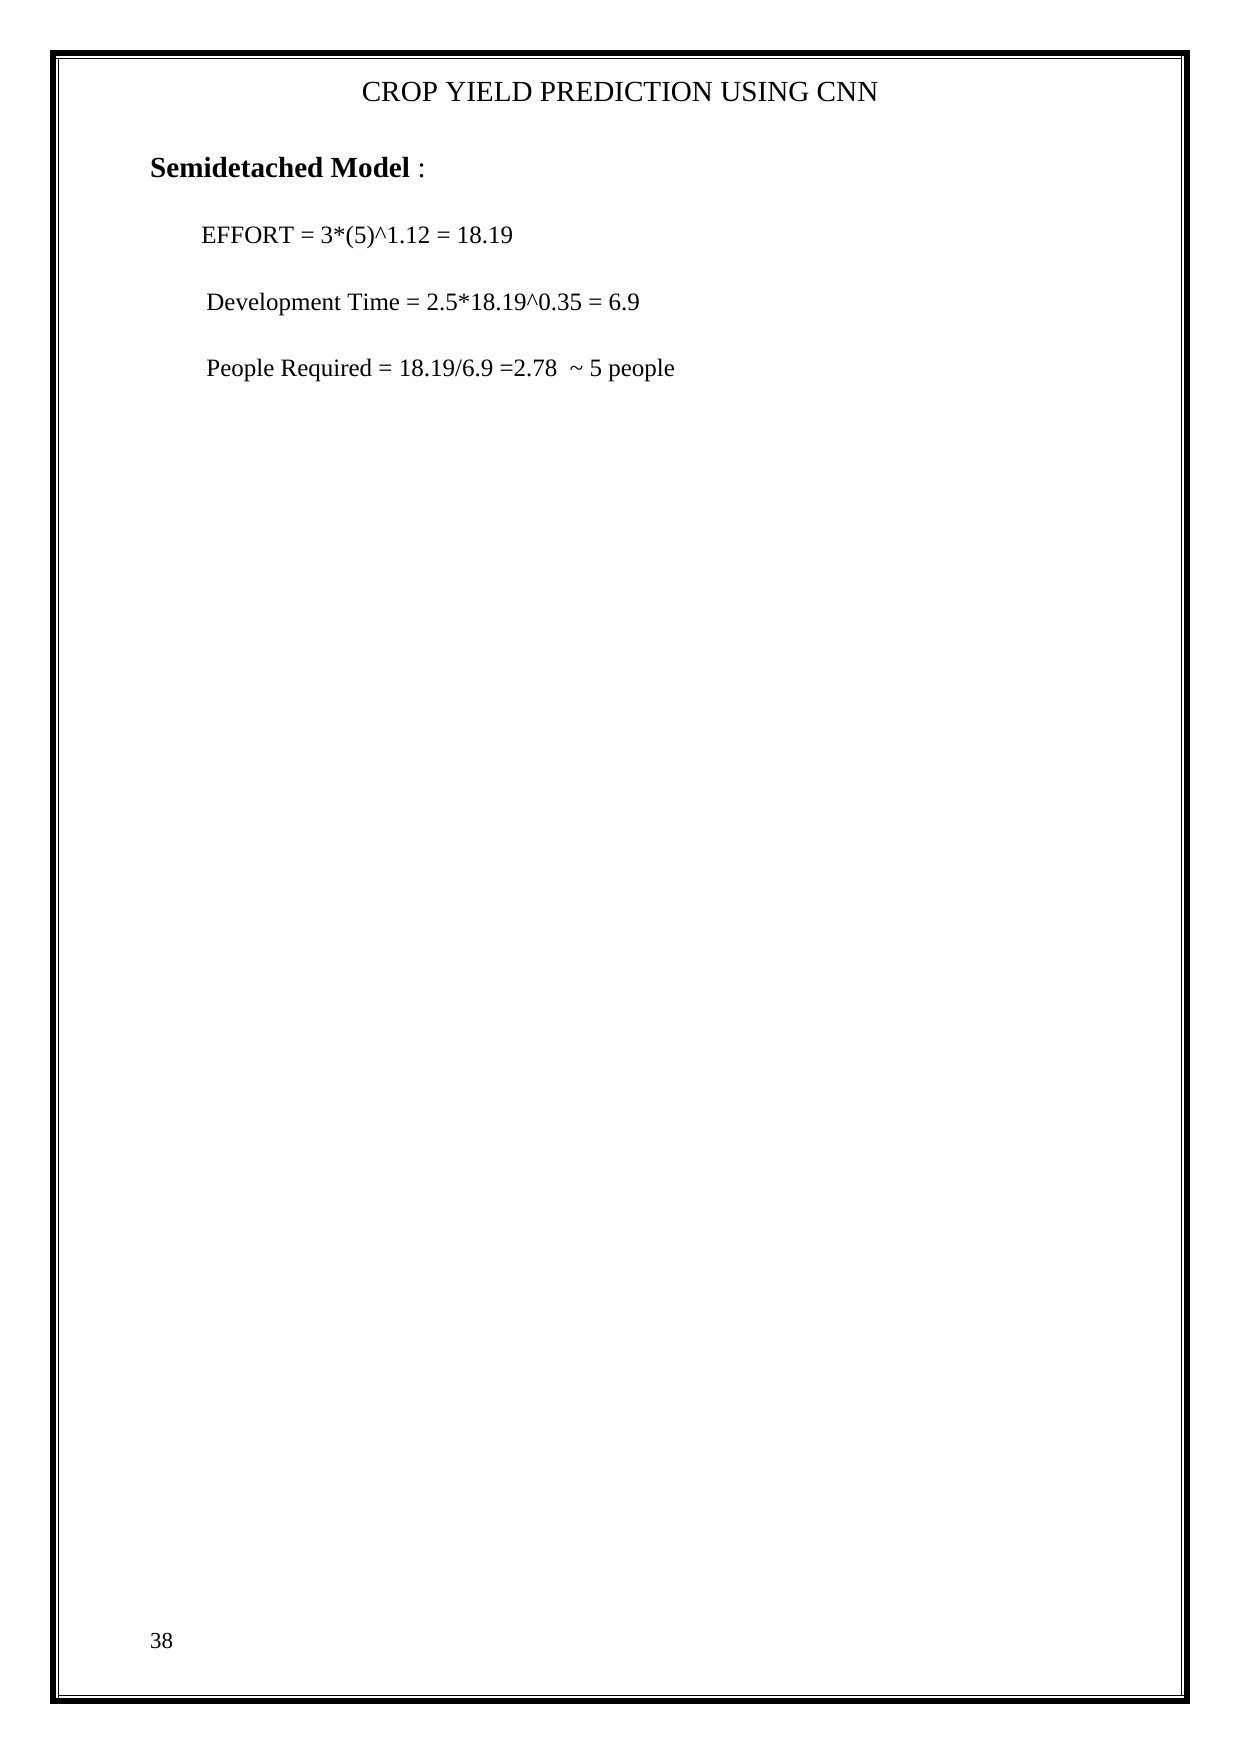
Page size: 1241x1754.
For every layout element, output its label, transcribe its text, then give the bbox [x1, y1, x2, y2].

text Semidetached Model : [150, 150, 1090, 183]
text Development Time = 2.5*18.19^0.35 = 6.9 [150, 287, 1090, 315]
text EFFORT = 3*(5)^1.12 = 18.19 [150, 220, 1090, 249]
text People Required = 18.19/6.9 =2.78 ~ 5 people [150, 353, 1090, 381]
